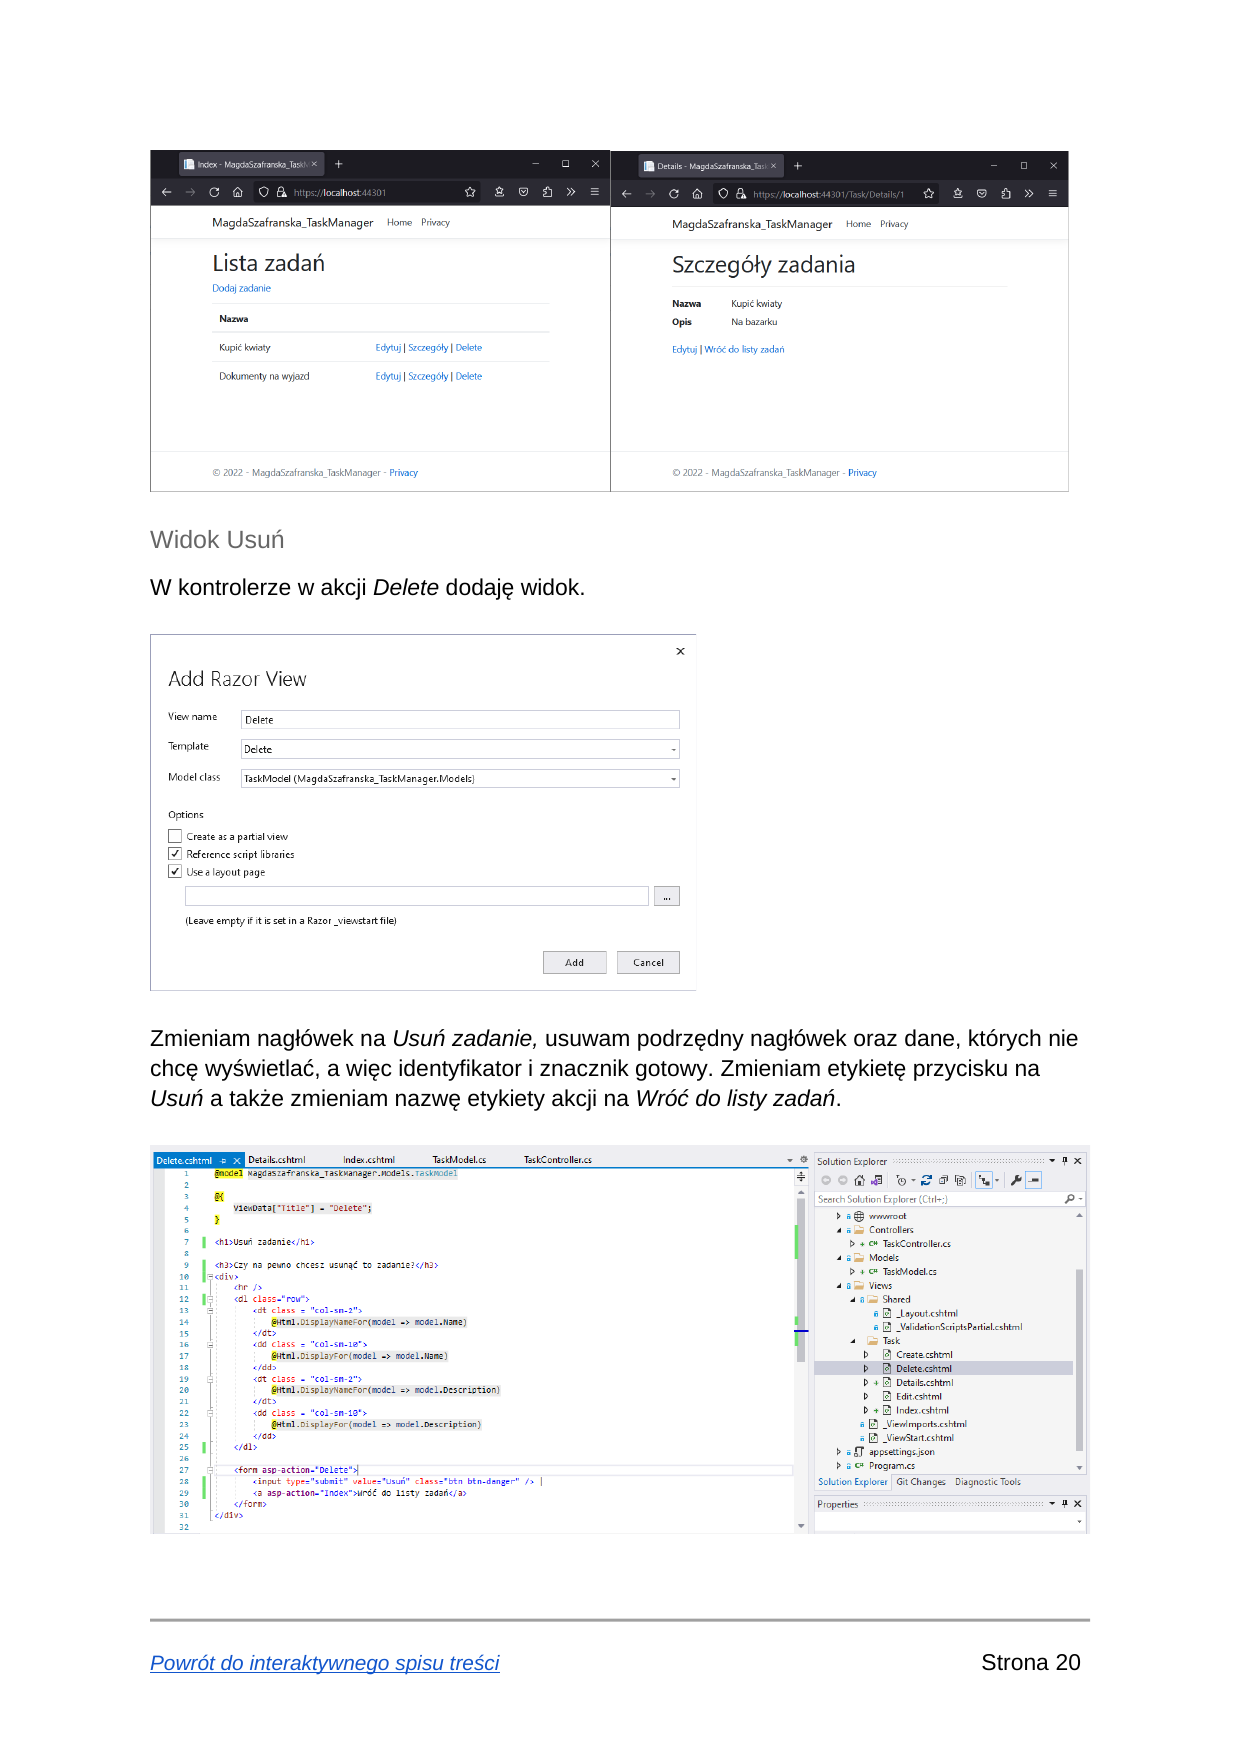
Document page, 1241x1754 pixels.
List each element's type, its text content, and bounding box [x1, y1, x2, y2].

picture [150, 1145, 1091, 1534]
picture [150, 150, 1069, 492]
picture [150, 634, 697, 991]
text Zmieniam nagłówek na Usuń zadanie, usuwam podrzędny nagłówek oraz dane, których nie chcę wyświetlać, a więc identyfikator i znacznik gotowy. Zmieniam etykietę przycisku na Usuń a także zmieniam nazwę etykiety akcji na Wróć do listy zadań. [150, 1025, 1090, 1112]
subtitle Widok Usuń [150, 525, 1090, 553]
text W kontrolerze w akcji Delete dodaję widok. [150, 574, 1090, 601]
